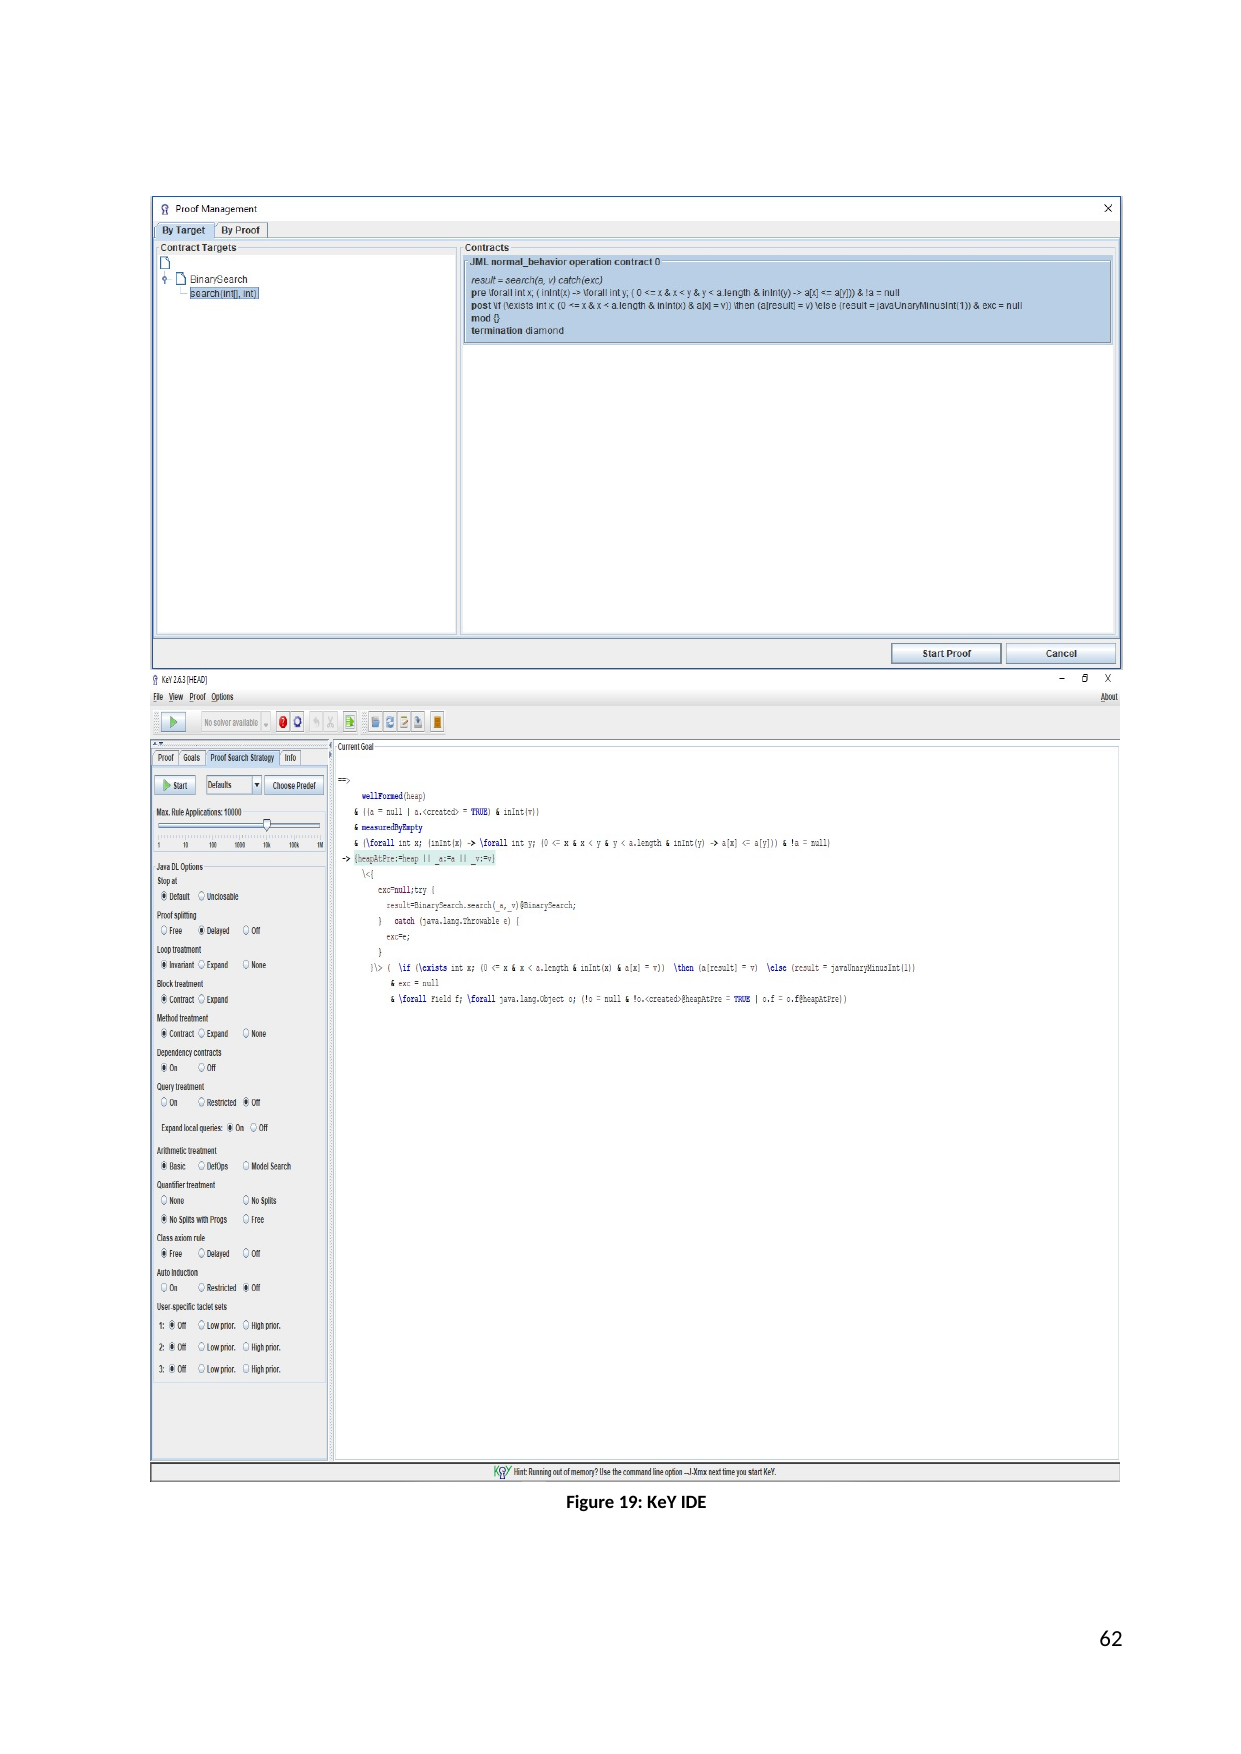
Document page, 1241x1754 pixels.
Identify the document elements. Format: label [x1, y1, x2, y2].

picture [150, 196, 1123, 1482]
